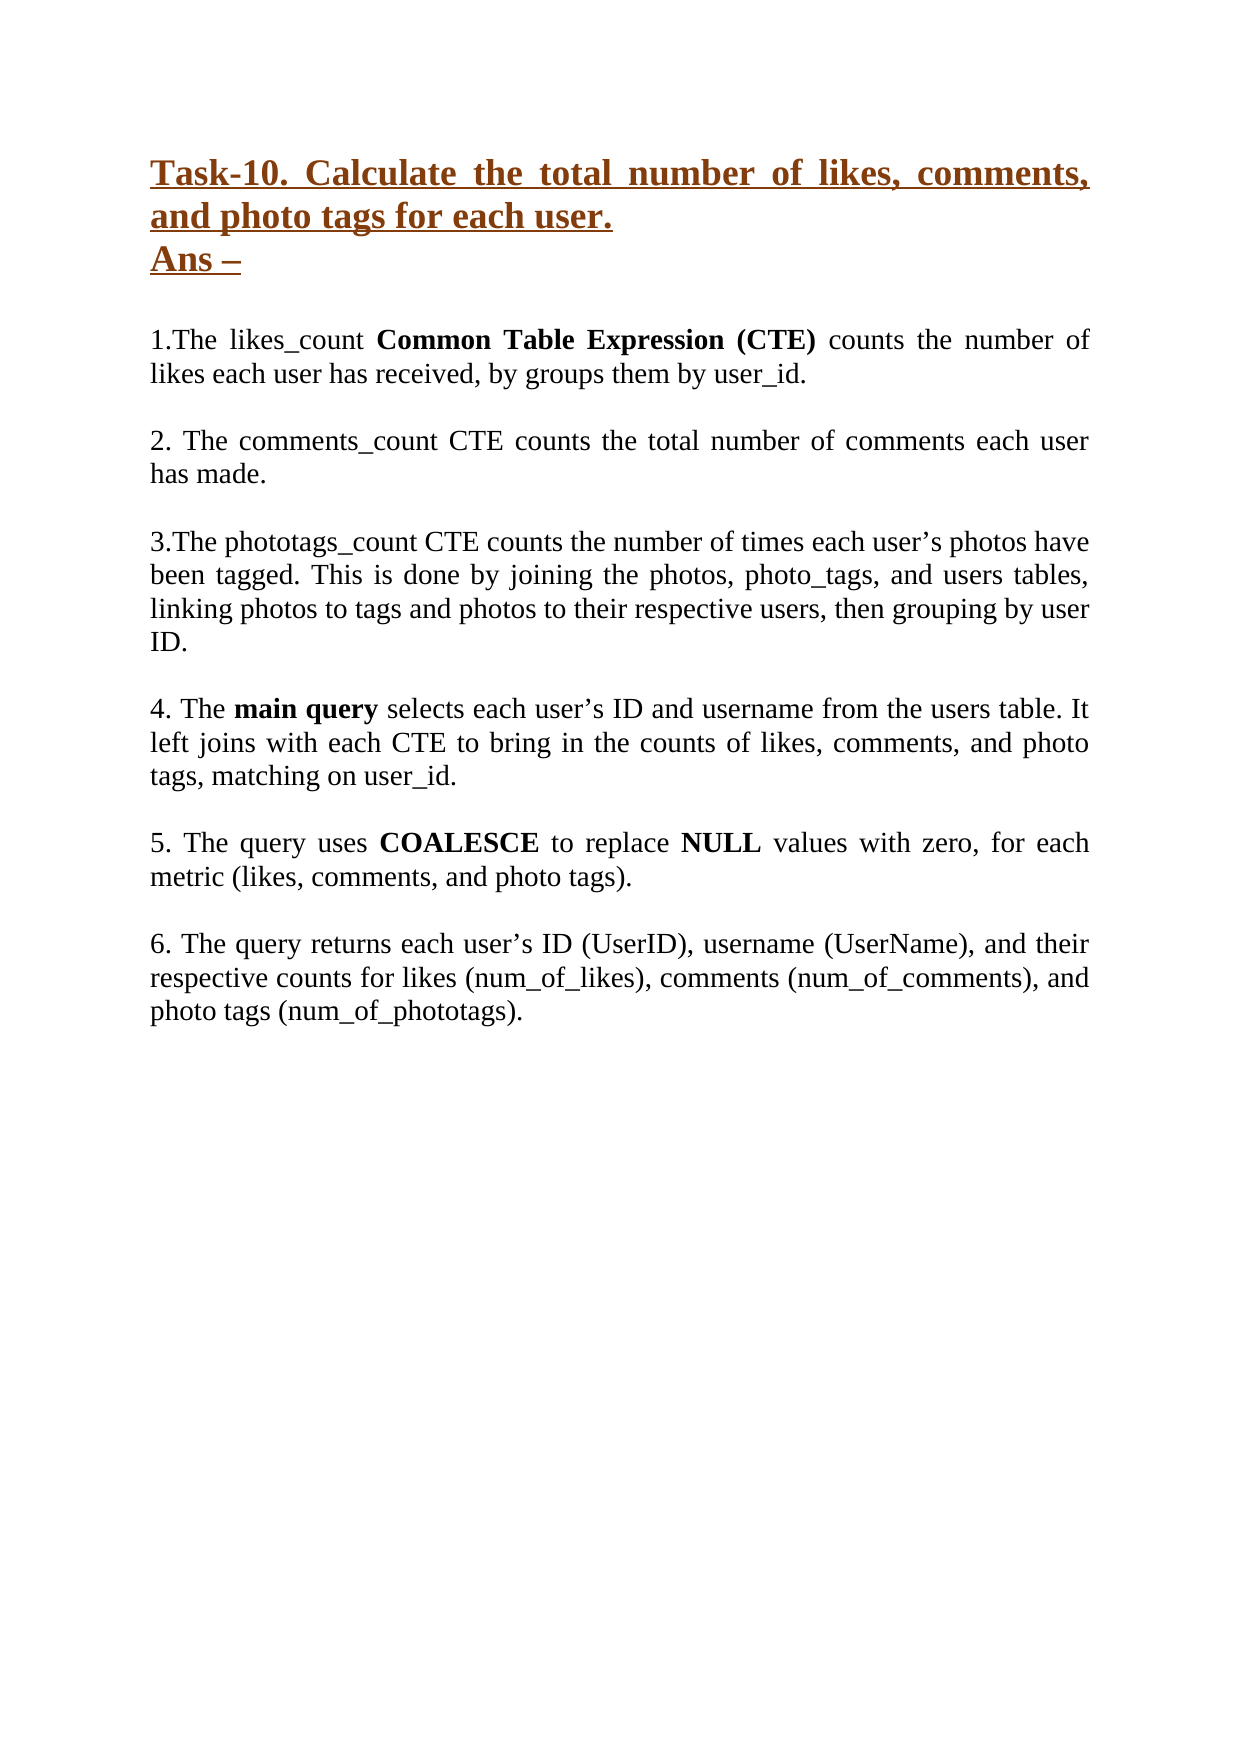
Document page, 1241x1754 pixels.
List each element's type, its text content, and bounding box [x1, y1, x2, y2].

text 5. The query uses COALESCE to replace NULL values with zero, for each metric (likes, comments, and photo tags). [150, 826, 1090, 893]
text 6. The query returns each user’s ID (UserID), username (UserName), and their respective counts for likes (num_of_likes), comments (num_of_comments), and photo tags (num_of_phototags). [150, 926, 1090, 1027]
text 4. The main query selects each user’s ID and username from the users table. It left joins with each CTE to bring in the counts of likes, comments, and photo tags, matching on user_id. [150, 691, 1090, 792]
text 3.The phototags_count CTE counts the number of times each user’s photos have been tagged. This is done by joining the photos, photo_tags, and users tables, linking photos to tags and photos to their respective users, then grouping by user ID. [150, 524, 1090, 658]
text Task-10. Calculate the total number of likes, comments, and photo tags for each user. [150, 189, 1090, 236]
text 2. The comments_count CTE counts the total number of comments each user has made. [150, 423, 1090, 490]
text Task-10. Calculate the total number of likes, comments, and photo tags for each user. [150, 150, 1090, 187]
text Ans – [150, 236, 1090, 279]
text 1.The likes_count Common Table Expression (CTE) counts the number of likes each user has received, by groups them by user_id. [150, 322, 1090, 389]
